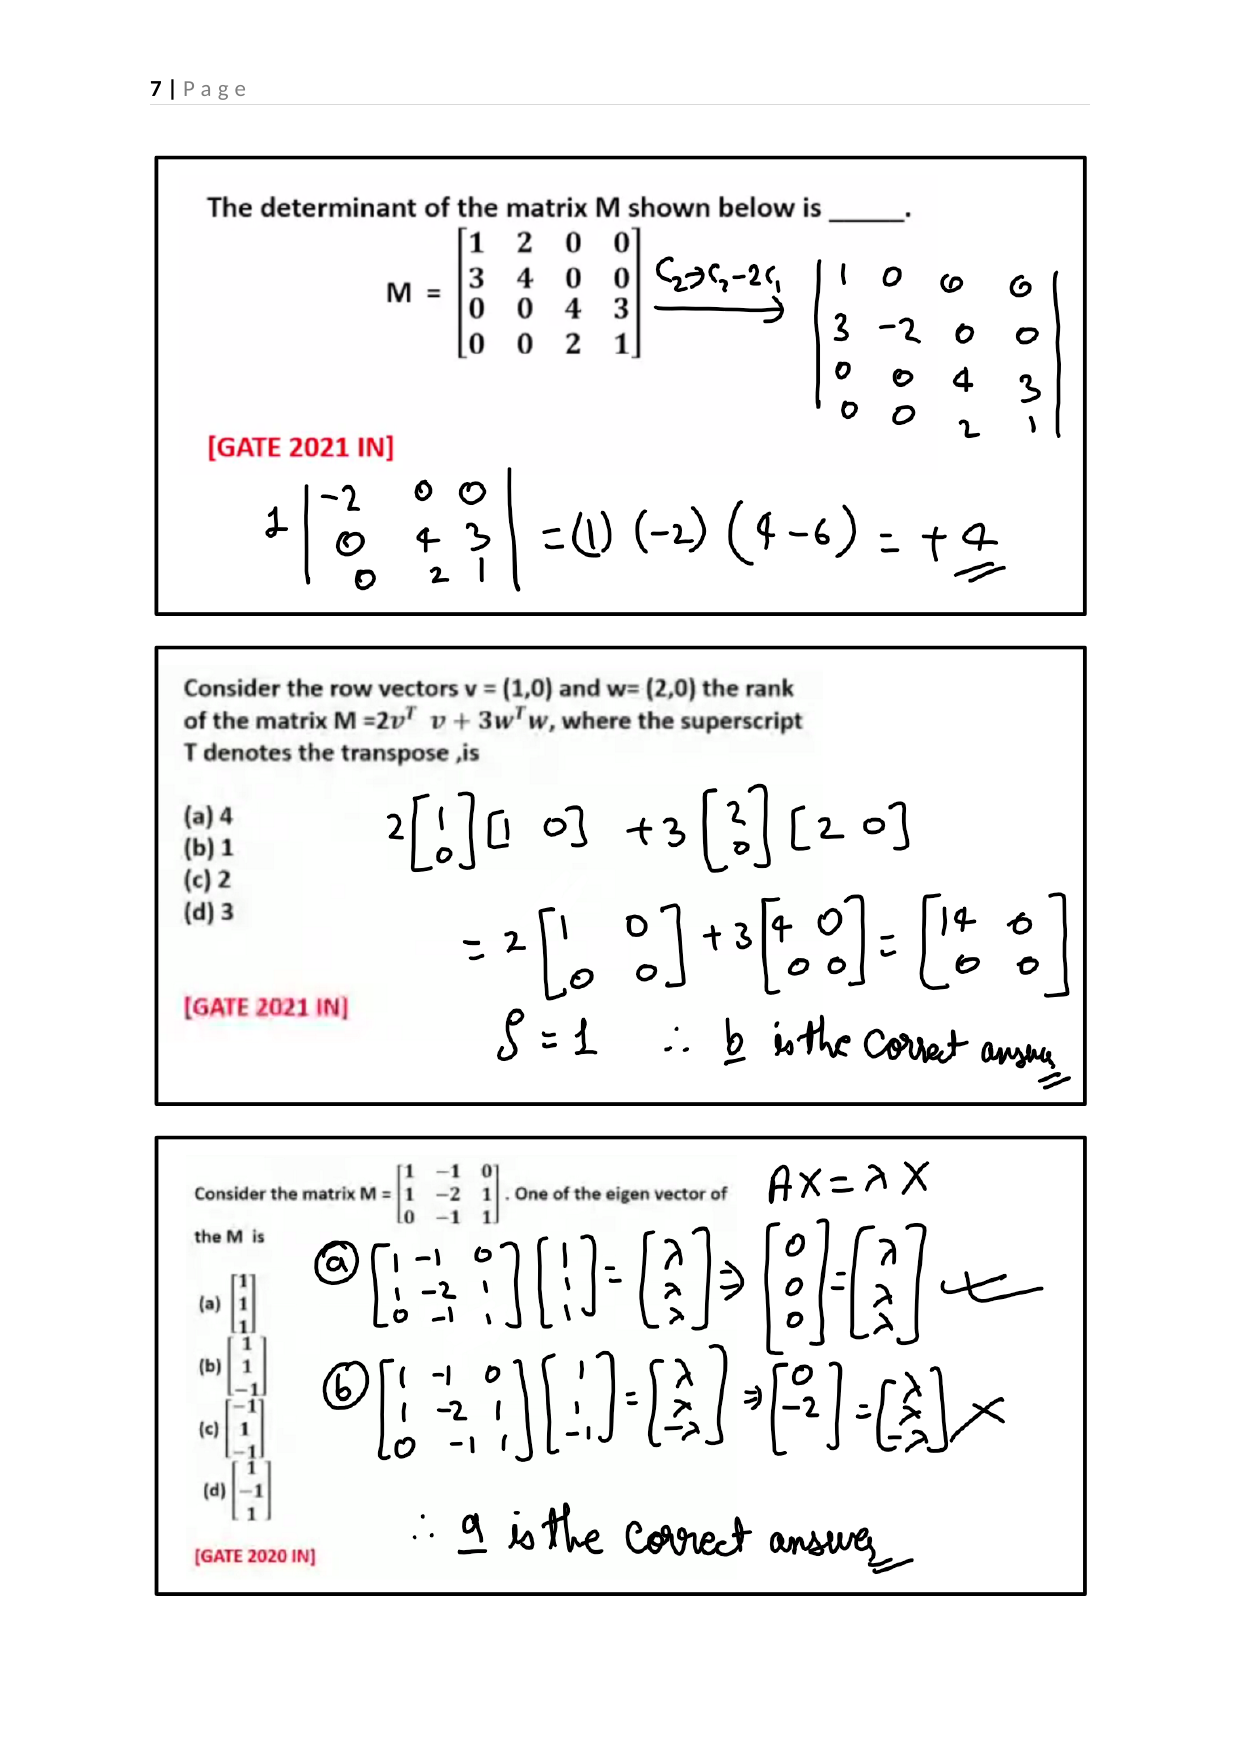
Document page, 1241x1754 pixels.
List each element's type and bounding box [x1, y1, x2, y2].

picture [150, 640, 1091, 1111]
picture [150, 150, 1091, 621]
picture [150, 1129, 1091, 1601]
